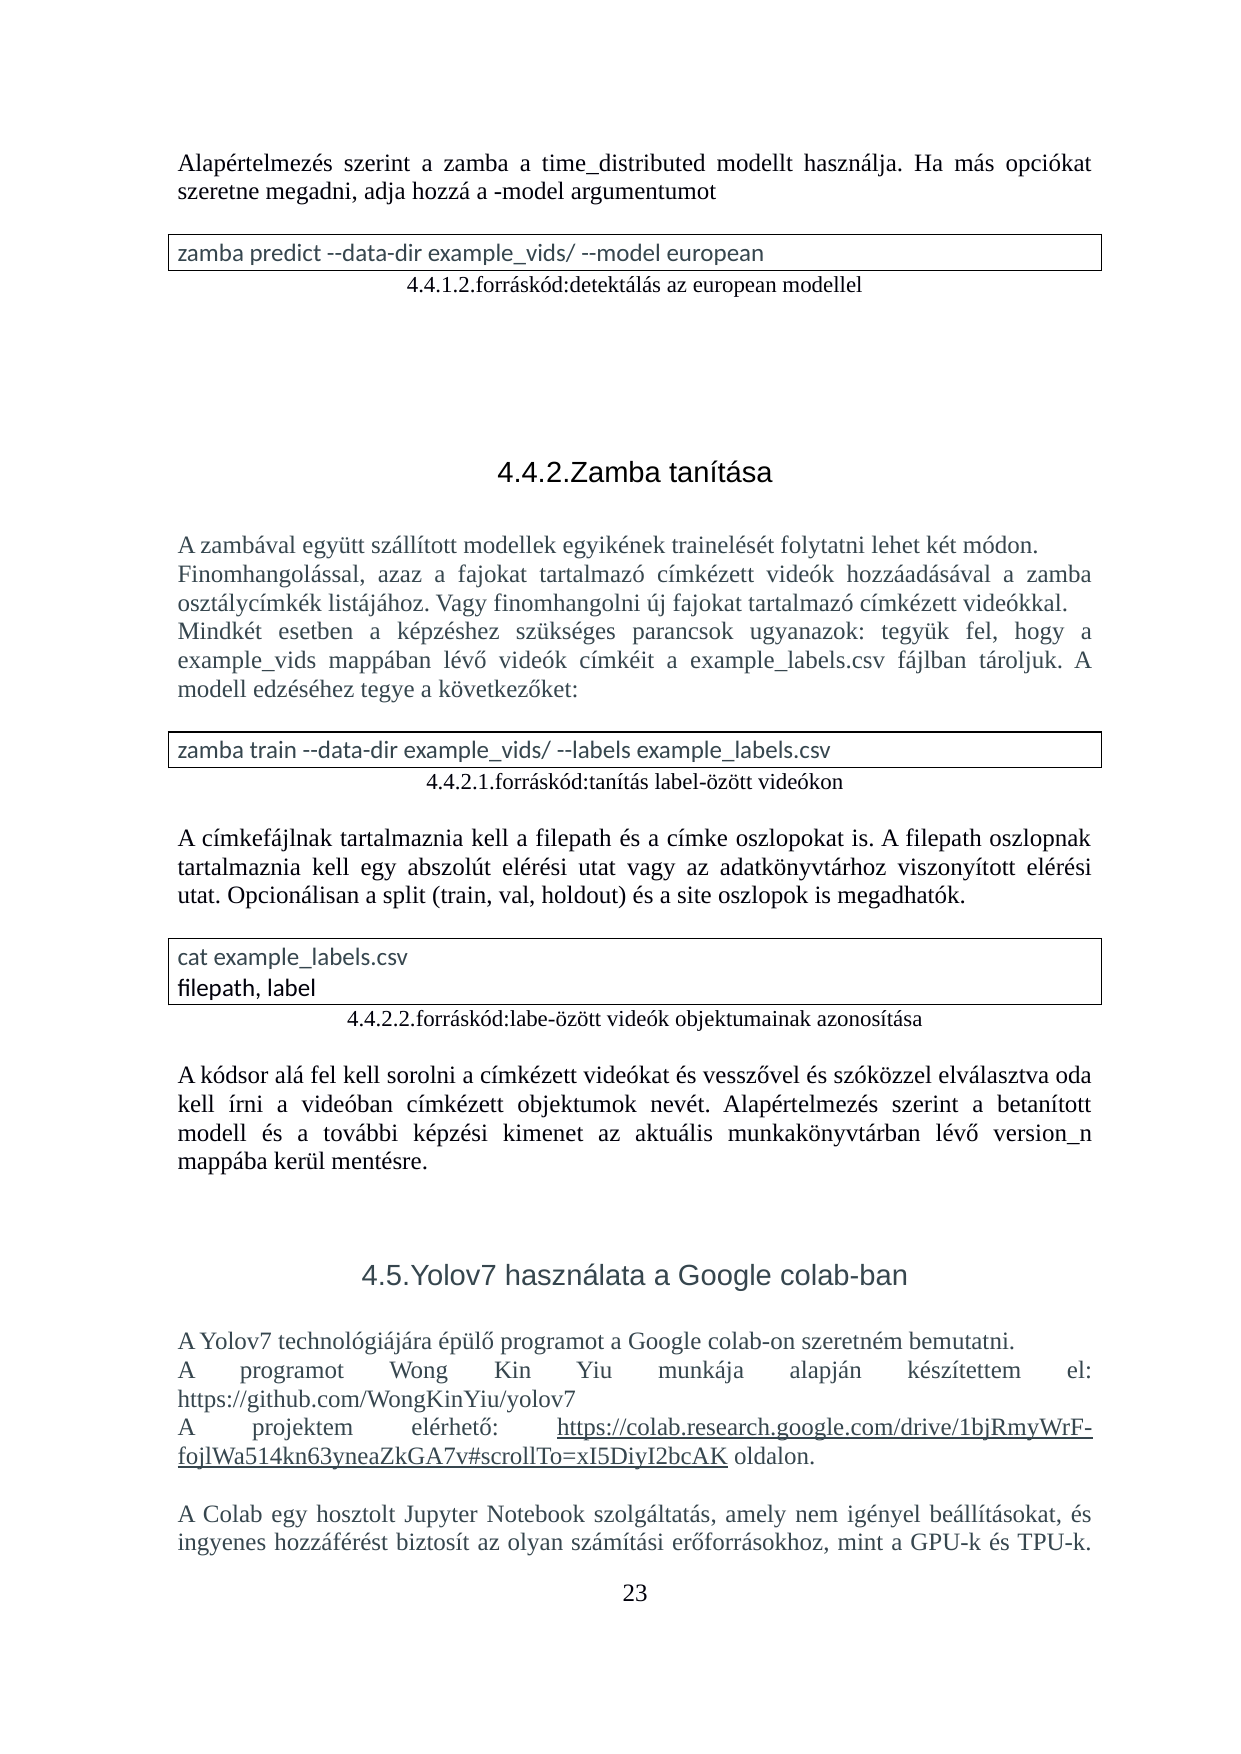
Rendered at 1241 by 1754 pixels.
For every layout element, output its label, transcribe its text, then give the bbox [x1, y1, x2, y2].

text 4.4.2.2.forráskód:labe-özött videók objektumainak azonosítása [177, 1005, 1092, 1032]
text Mindkét esetben a képzéshez szükséges parancsok ugyanazok: tegyük fel, hogy a example_vids mappában lévő videók címkéit a example_labels.csv fájlban tároljuk. A modell edzéséhez tegye a következőket: [177, 616, 1092, 703]
subtitle 4.5.Yolov7 használata a Google colab-ban [177, 1258, 1092, 1291]
text A címkefájlnak tartalmaznia kell a filepath és a címke oszlopokat is. A filepath oszlopnak tartalmaznia kell egy abszolút elérési utat vagy az adatkönyvtárhoz viszonyított elérési utat. Opcionálisan a split (train, val, holdout) és a site oszlopok is megadhatók. [177, 823, 1092, 909]
subtitle 4.4.2.Zamba tanítása [177, 455, 1092, 489]
text A zambával együtt szállított modellek egyikének trainelését folytatni lehet két módon. [177, 530, 1092, 559]
text 4.4.1.2.forráskód:detektálás az european modellel [177, 271, 1092, 297]
text filepath, label [169, 968, 1101, 1004]
text A Yolov7 technológiájára épülő programot a Google colab-on szeretném bemutatni. [177, 1326, 1092, 1355]
text 4.4.2.1.forráskód:tanítás label-özött videókon [177, 768, 1092, 794]
text zamba train --data-dir example_vids/ --labels example_labels.csv [169, 733, 1101, 767]
text A kódsor alá fel kell sorolni a címkézett videókat és vesszővel és szóközzel elválasztva oda kell írni a videóban címkézett objektumok nevét. Alapértelmezés szerint a betanított modell és a további képzési kimenet az aktuális munkakönyvtárban lévő version_n mappába kerül mentésre. [177, 1060, 1092, 1175]
text A projektem elérhető: https://colab.research.google.com/drive/1bjRmyWrF-fojlWa514kn63yneaZkGA7v#scrollTo=xI5DiyI2bcAK oldalon. [177, 1412, 1092, 1470]
text cat example_labels.csv [169, 939, 1101, 968]
text A programot Wong Kin Yiu munkája alapján készítettem el: https://github.com/WongKinYiu/yolov7 [177, 1355, 1092, 1412]
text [177, 1499, 1092, 1556]
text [177, 148, 1092, 205]
text zamba predict --data-dir example_vids/ --model european [169, 235, 1101, 270]
text Finomhangolással, azaz a fajokat tartalmazó címkézett videók hozzáadásával a zamba osztálycímkék listájához. Vagy finomhangolni új fajokat tartalmazó címkézett videókkal. [177, 559, 1092, 616]
